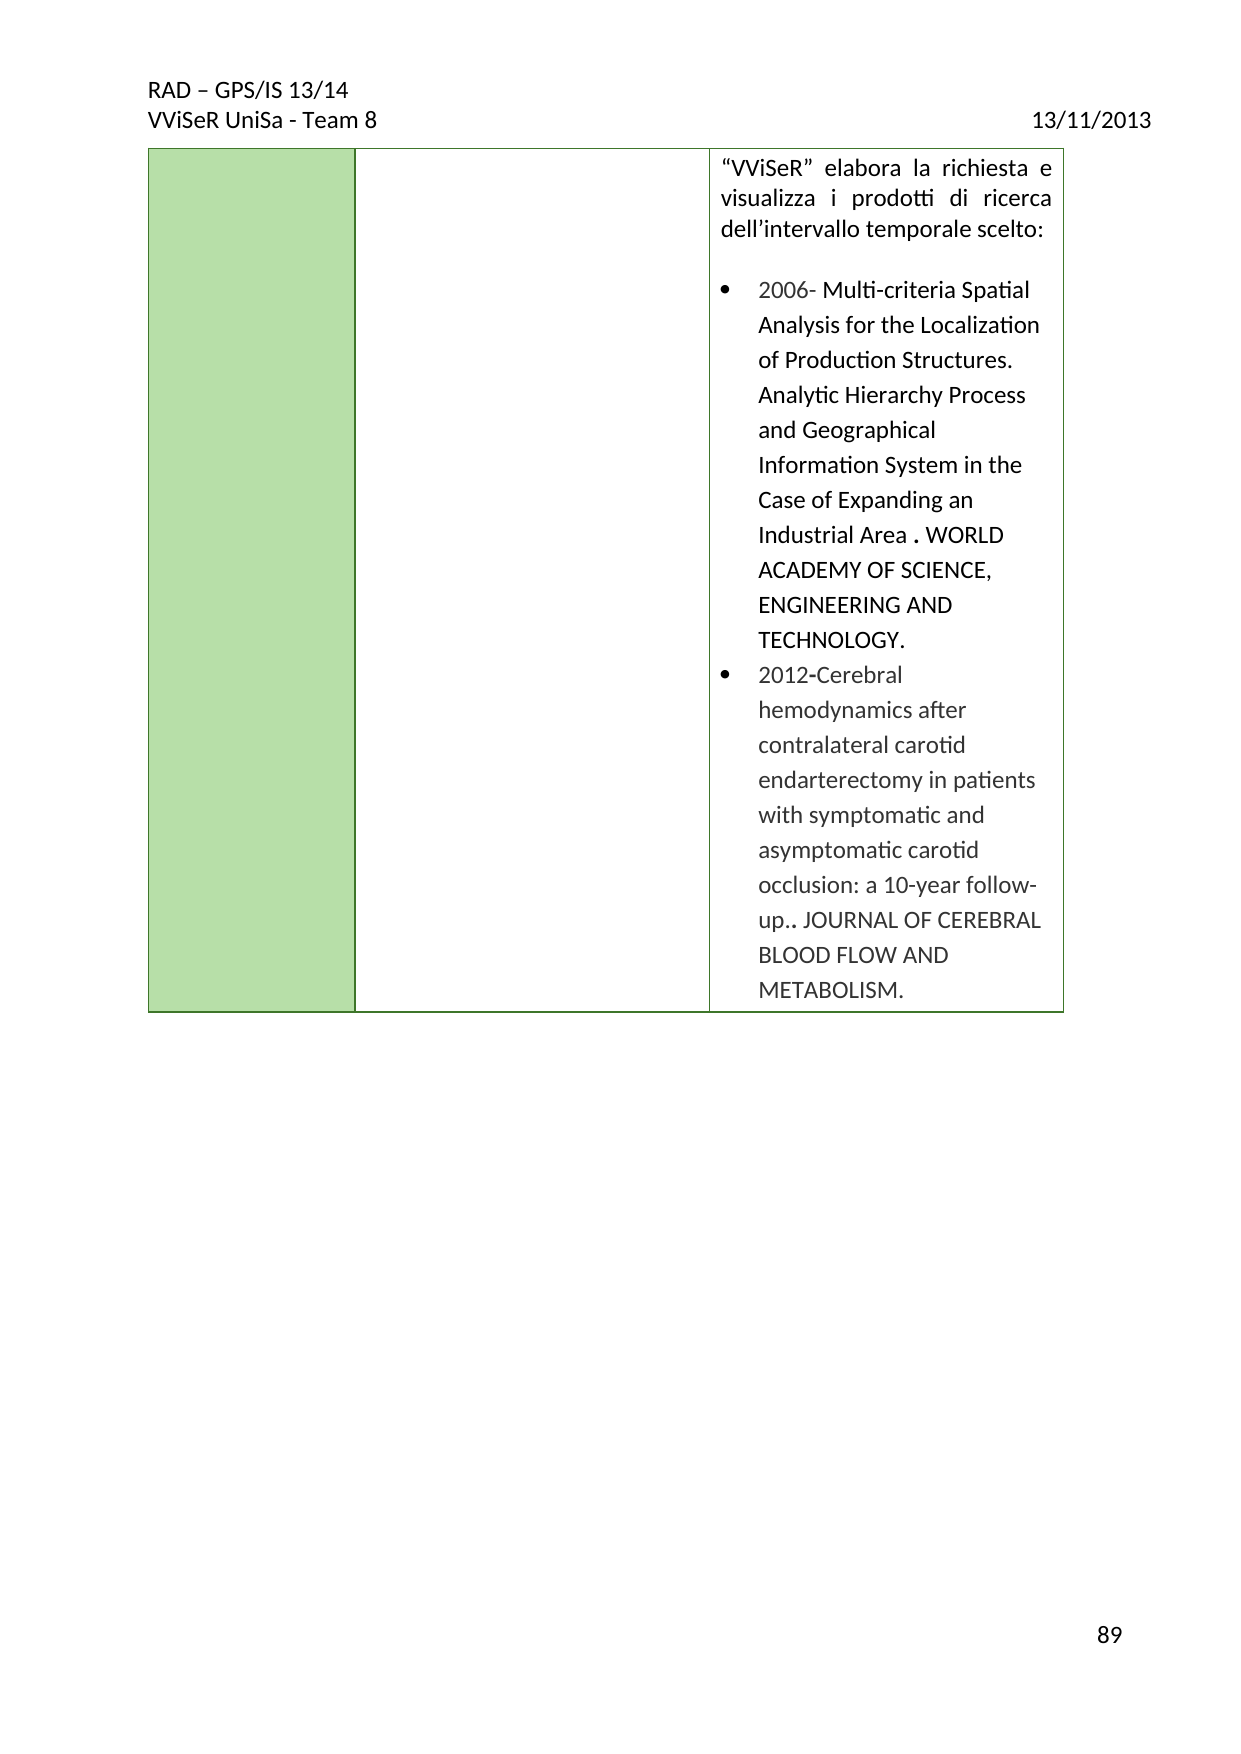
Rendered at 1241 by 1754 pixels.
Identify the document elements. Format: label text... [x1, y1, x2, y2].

table_cell “VViSeR” elabora la richiesta e visualizza i prodotti di ricerca dell’intervallo temporale scelto: 2006- Multi-criteria Spatial Analysis for the Localization of Production Structures. Analytic Hierarchy Process and Geographical Information System in the Case of Expanding an Industrial Area . WORLD ACADEMY OF SCIENCE, ENGINEERING AND TECHNOLOGY. 2012-Cerebral hemodynamics after contralateral carotid endarterectomy in patients with symptomatic and asymptomatic carotid occlusion: a 10-year follow-up.. JOURNAL OF CEREBRAL BLOOD FLOW AND METABOLISM. [710, 149, 1063, 1011]
table_cell [356, 149, 709, 1011]
